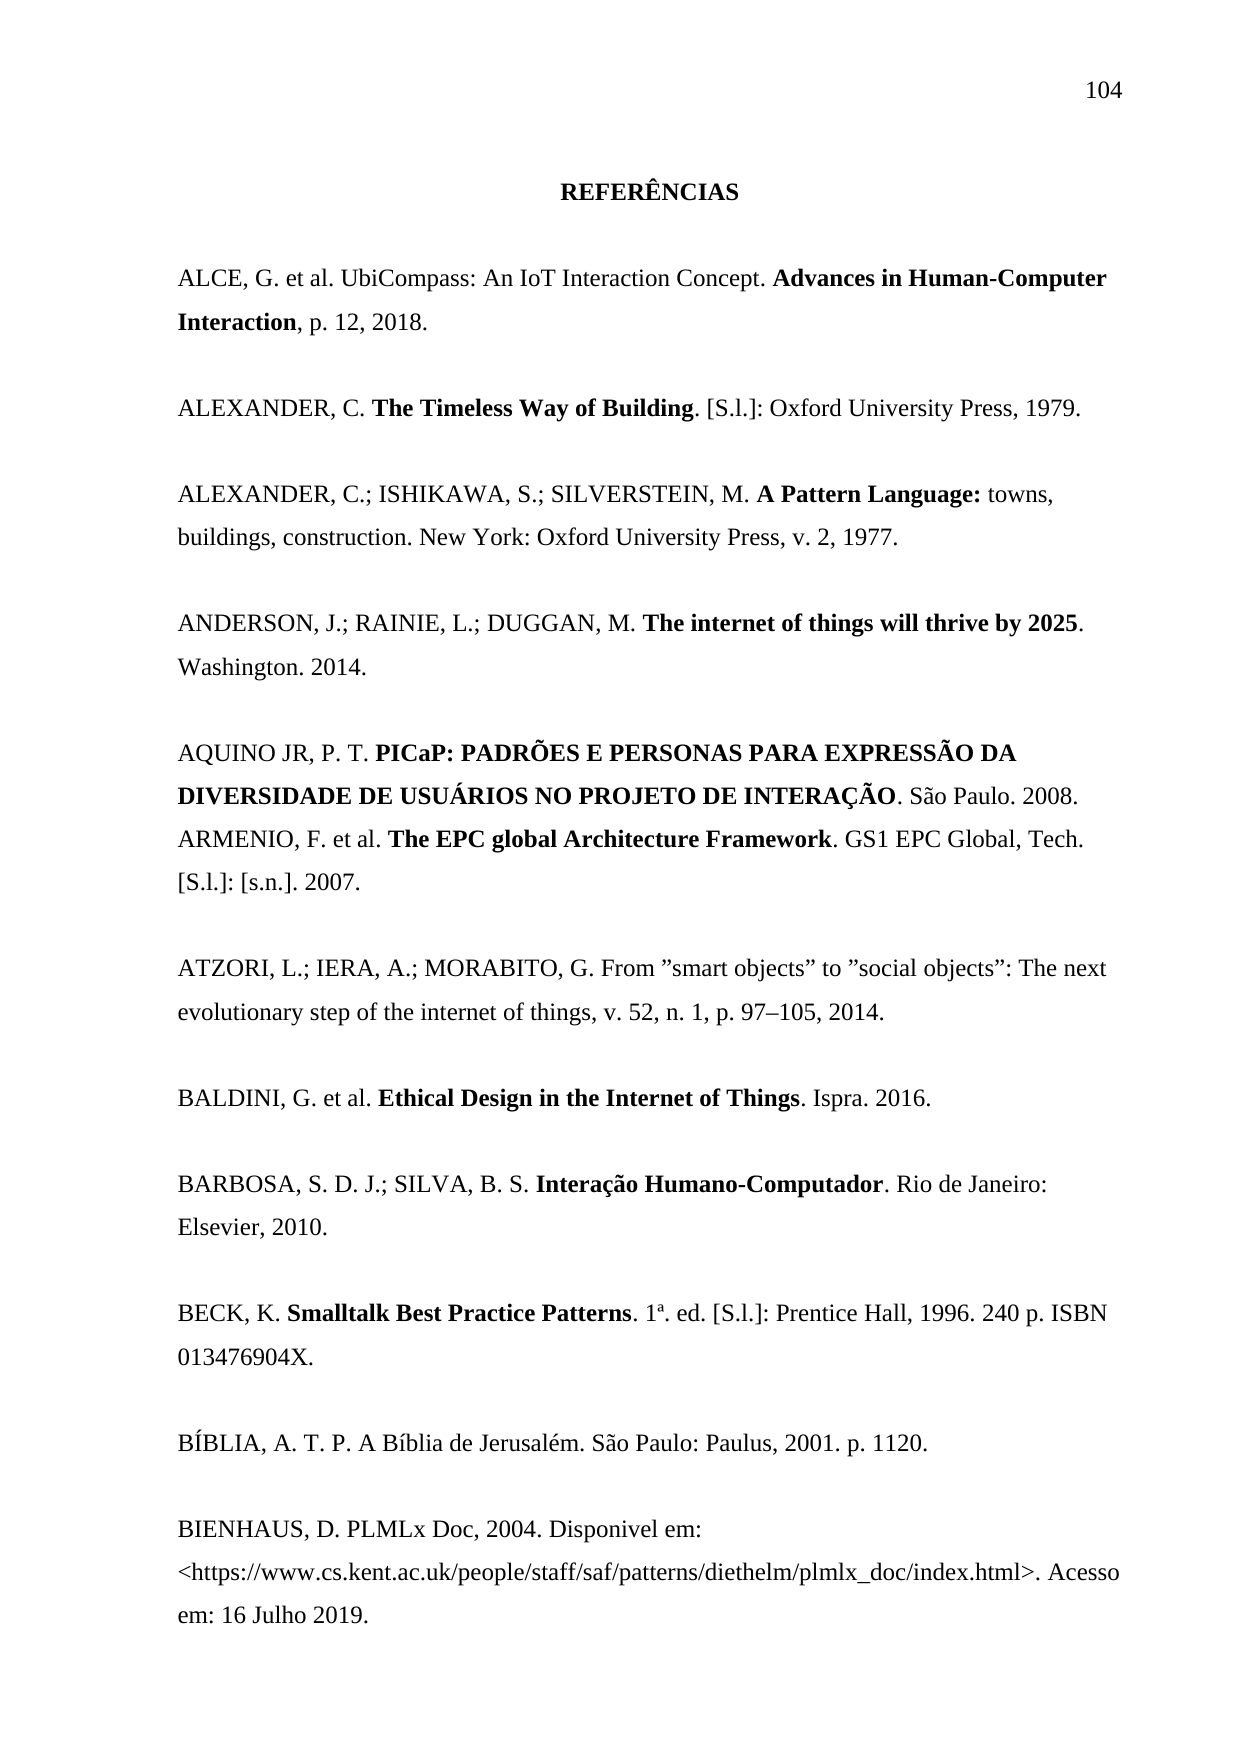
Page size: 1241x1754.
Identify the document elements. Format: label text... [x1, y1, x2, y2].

text BARBOSA, S. D. J.; SILVA, B. S. Interação Humano-Computador. Rio de Janeiro: Elsevier, 2010. [177, 1169, 1122, 1241]
text BECK, K. Smalltalk Best Practice Patterns. 1ª. ed. [S.l.]: Prentice Hall, 1996. 240 p. ISBN 013476904X. [177, 1298, 1122, 1370]
text ANDERSON, J.; RAINIE, L.; DUGGAN, M. The internet of things will thrive by 2025. Washington. 2014. [177, 608, 1122, 680]
text ALEXANDER, C.; ISHIKAWA, S.; SILVERSTEIN, M. A Pattern Language: towns, buildings, construction. New York: Oxford University Press, v. 2, 1977. [177, 479, 1122, 551]
text AQUINO JR, P. T. PICaP: PADRÕES E PERSONAS PARA EXPRESSÃO DA DIVERSIDADE DE USUÁRIOS NO PROJETO DE INTERAÇÃO. São Paulo. 2008. [177, 738, 1122, 810]
text ATZORI, L.; IERA, A.; MORABITO, G. From ”smart objects” to ”social objects”: The next evolutionary step of the internet of things, v. 52, n. 1, p. 97–105, 2014. [177, 953, 1122, 1025]
text ARMENIO, F. et al. The EPC global Architecture Framework. GS1 EPC Global, Tech. [S.l.]: [s.n.]. 2007. [177, 824, 1122, 896]
text BIENHAUS, D. PLMLx Doc, 2004. Disponivel em: <https://www.cs.kent.ac.uk/people/staff/saf/patterns/diethelm/plmlx_doc/index.html>. Acesso em: 16 Julho 2019. [177, 1514, 1122, 1629]
subtitle REFERÊNCIAS [177, 177, 1122, 206]
text BALDINI, G. et al. Ethical Design in the Internet of Things. Ispra. 2016. [177, 1083, 1122, 1112]
text ALCE, G. et al. UbiCompass: An IoT Interaction Concept. Advances in Human-Computer Interaction, p. 12, 2018. [177, 263, 1122, 335]
text BÍBLIA, A. T. P. A Bíblia de Jerusalém. São Paulo: Paulus, 2001. p. 1120. [177, 1428, 1122, 1457]
text ALEXANDER, C. The Timeless Way of Building. [S.l.]: Oxford University Press, 1979. [177, 393, 1122, 422]
